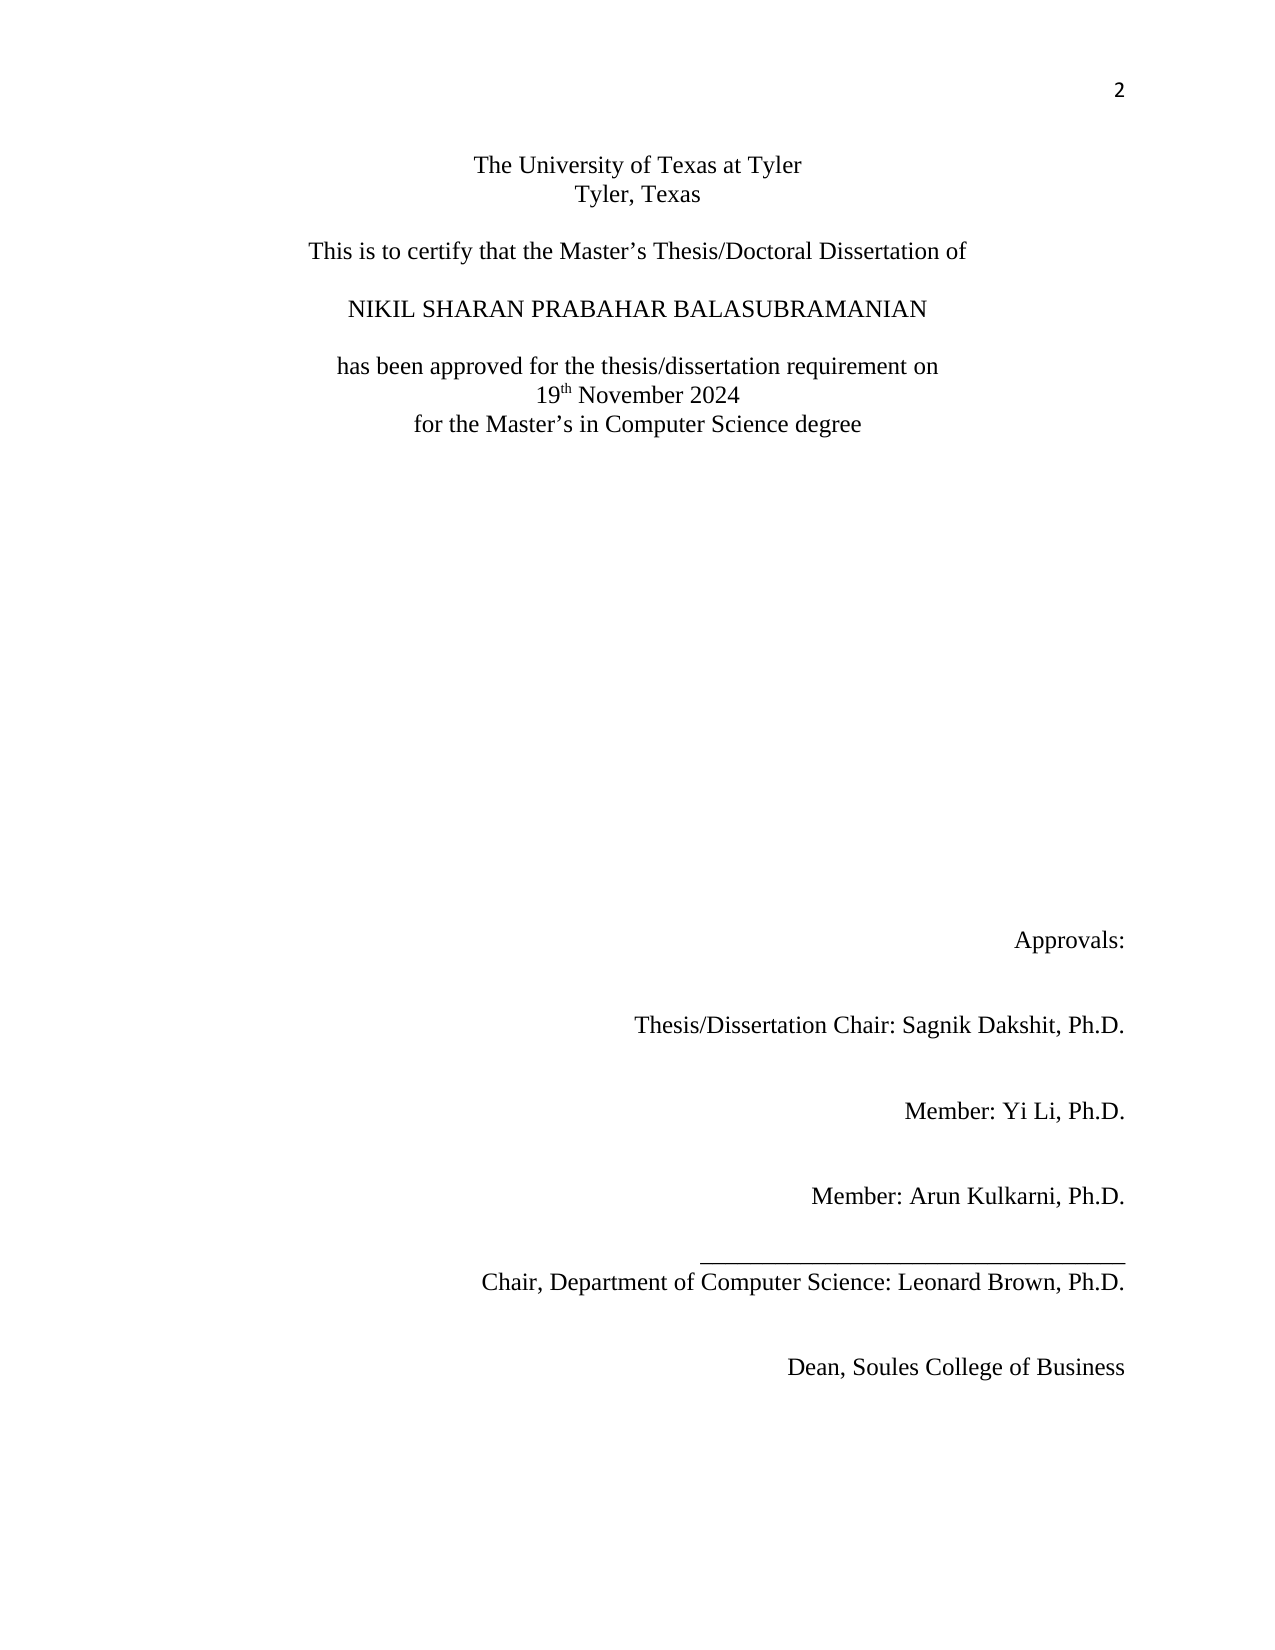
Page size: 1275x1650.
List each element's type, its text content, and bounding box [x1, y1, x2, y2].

text for the Master’s in Computer Science degree [150, 409, 1125, 437]
text has been approved for the thesis/dissertation requirement on [150, 351, 1125, 380]
text Member: Arun Kulkarni, Ph.D. [150, 1181, 1125, 1210]
text Member: Yi Li, Ph.D. [150, 1096, 1125, 1124]
text The University of Texas at Tyler [150, 150, 1125, 179]
text 19th November 2024 [150, 380, 1125, 409]
text __________________________________ [150, 1238, 1125, 1267]
text Dean, Soules College of Business [150, 1352, 1125, 1381]
text Tyler, Texas [150, 179, 1125, 207]
text Thesis/Dissertation Chair: Sagnik Dakshit, Ph.D. [150, 1010, 1125, 1039]
text Approvals: [150, 925, 1125, 953]
text This is to certify that the Master’s Thesis/Doctoral Dissertation of [150, 236, 1125, 265]
text Chair, Department of Computer Science: Leonard Brown, Ph.D. [150, 1267, 1125, 1296]
text NIKIL SHARAN PRABAHAR BALASUBRAMANIAN [150, 294, 1125, 322]
